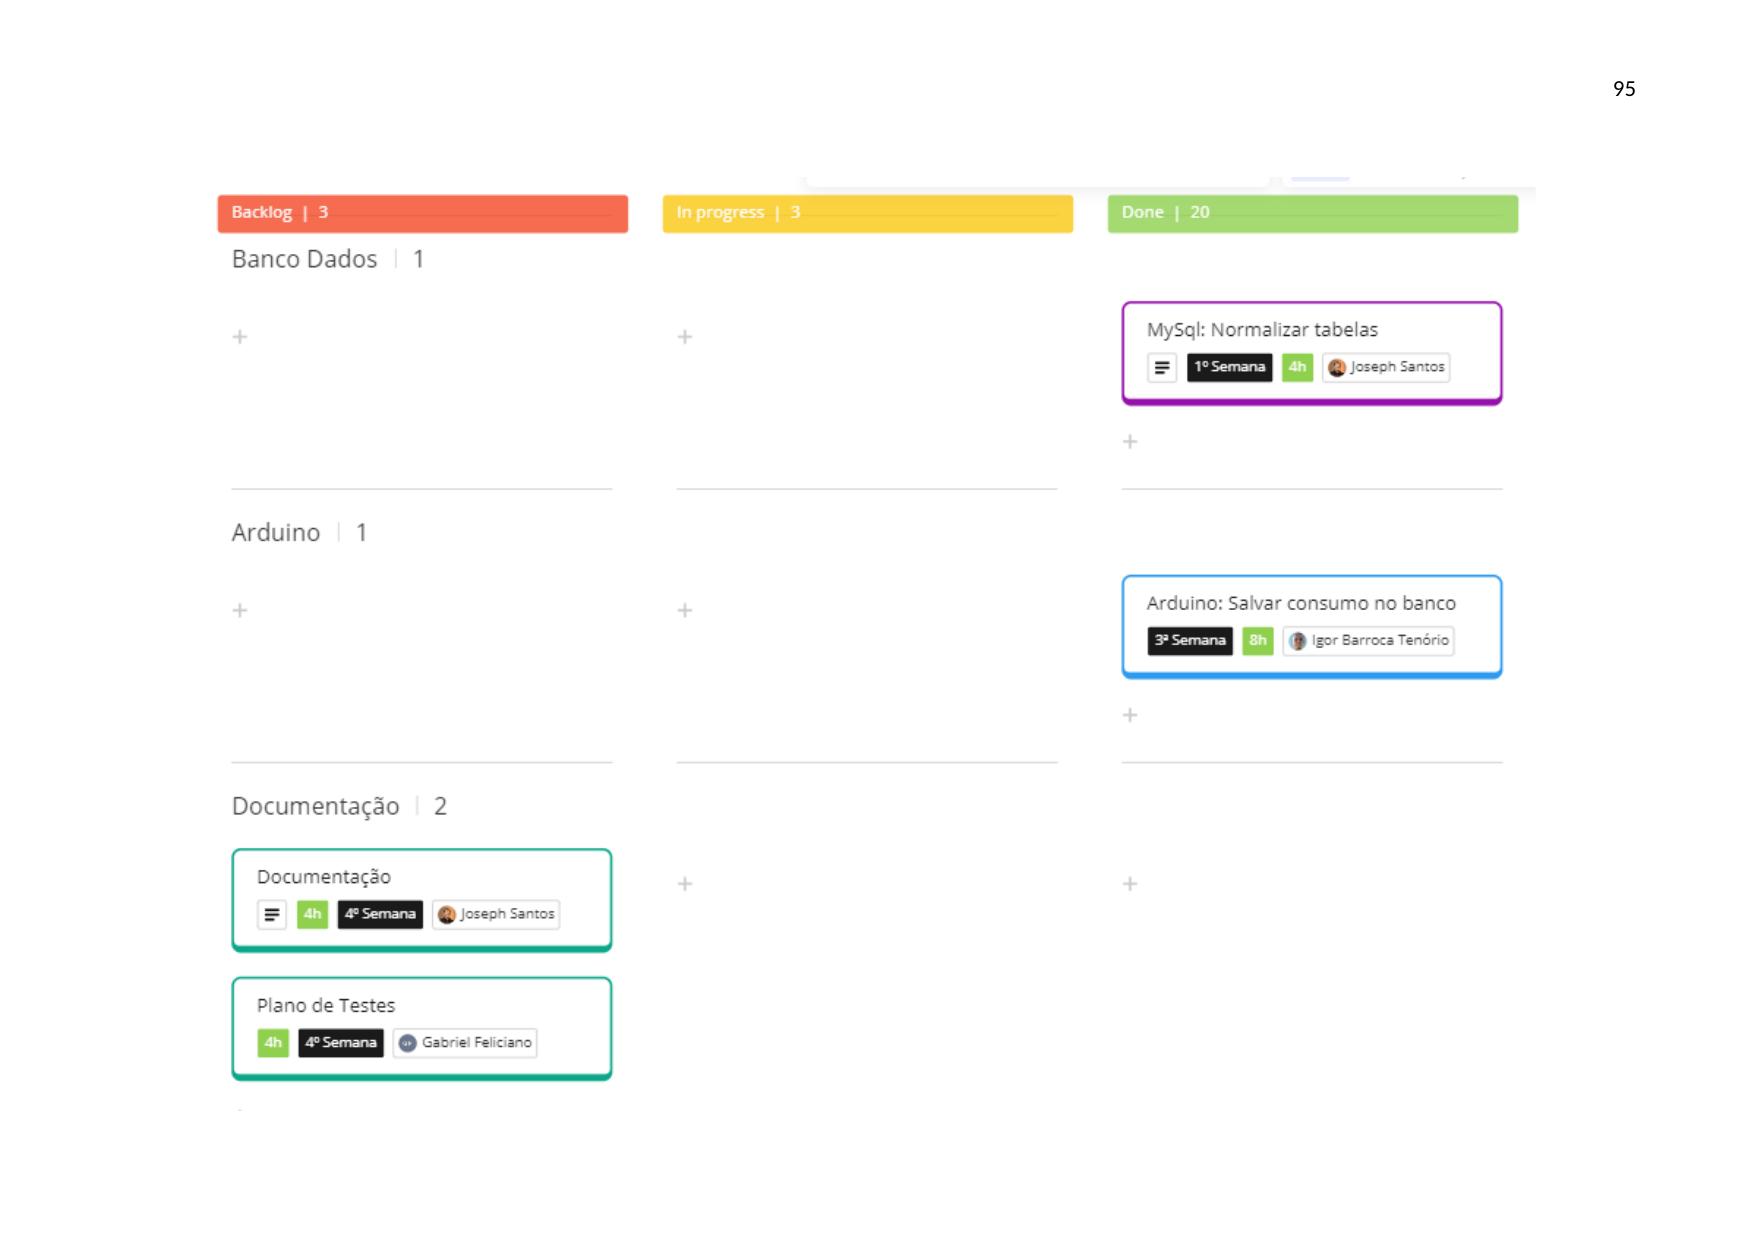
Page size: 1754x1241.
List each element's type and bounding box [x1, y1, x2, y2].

picture [212, 177, 1536, 1111]
